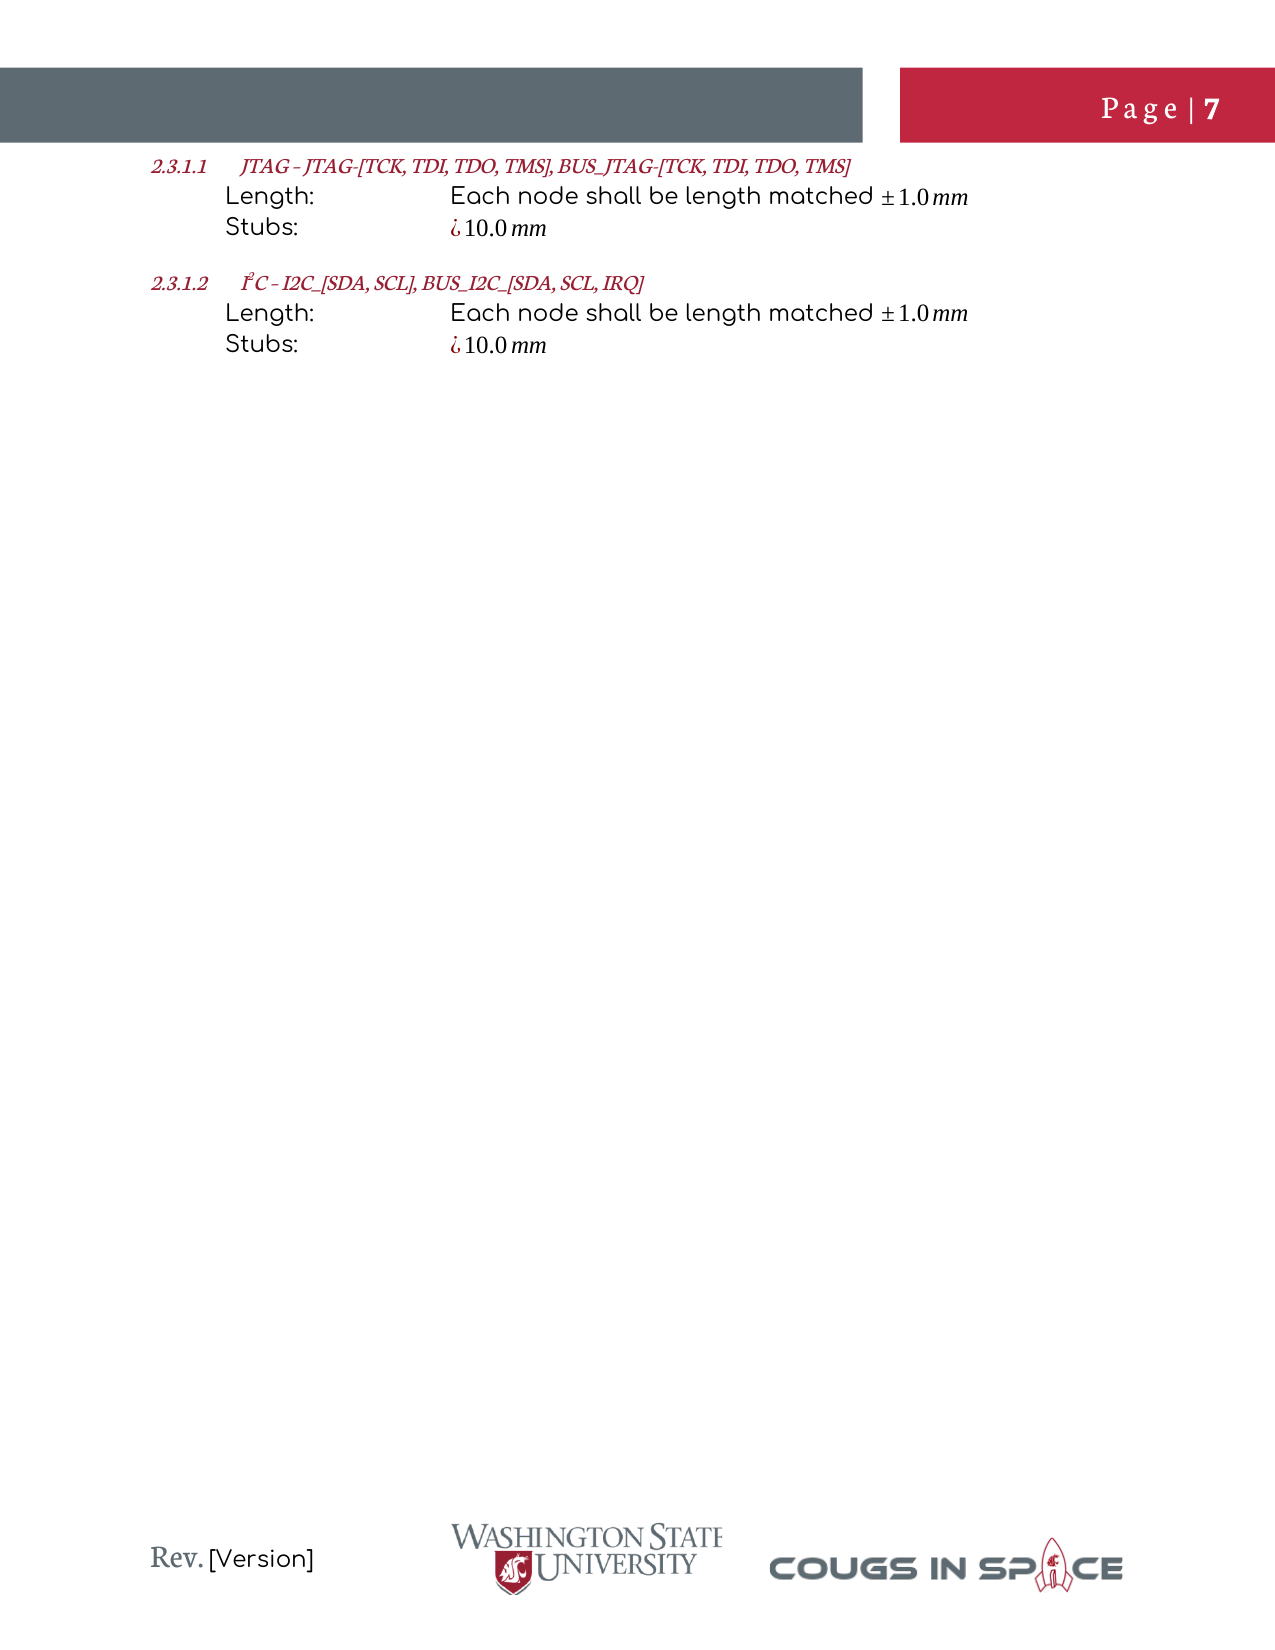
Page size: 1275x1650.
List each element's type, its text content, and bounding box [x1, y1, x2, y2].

picture [450, 1522, 723, 1595]
text Length: Each node shall be length matched [225, 300, 1125, 328]
picture [769, 1537, 1123, 1594]
text Stubs: [225, 214, 1125, 242]
subtitle I2C – I2C_[SDA, SCL], BUS_I2C_[SDA, SCL, IRQ] [150, 267, 1125, 296]
subtitle JTAG – JTAG-[TCK, TDI, TDO, TMS], BUS_JTAG-[TCK, TDI, TDO, TMS] [150, 150, 1125, 179]
text Length: Each node shall be length matched [225, 183, 1125, 211]
text Stubs: [225, 331, 1125, 359]
